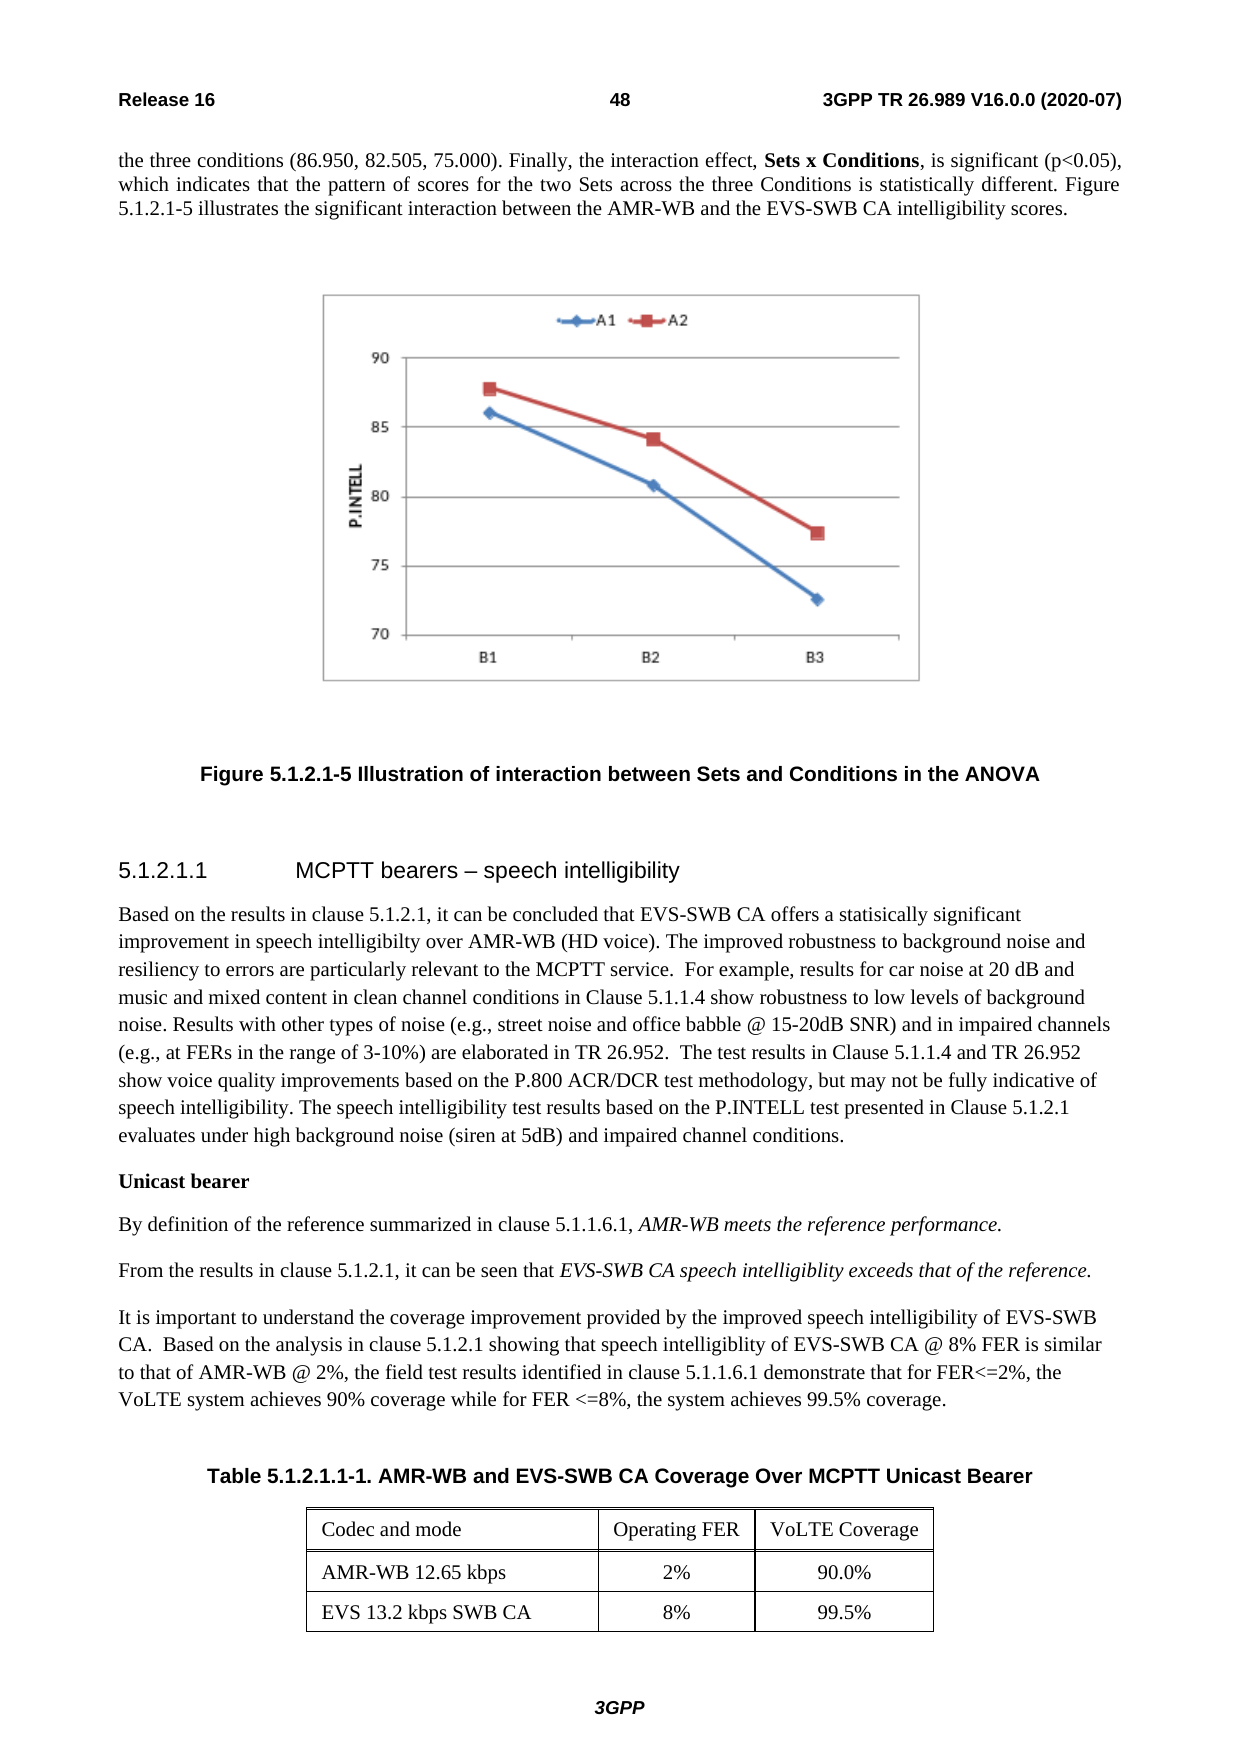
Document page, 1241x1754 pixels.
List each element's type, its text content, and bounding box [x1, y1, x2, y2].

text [118, 147, 1122, 220]
text It is important to understand the coverage improvement provided by the improved speech intelligibility of EVS-SWB CA. Based on the analysis in clause 5.1.2.1 showing that speech intelligiblity of EVS-SWB CA @ 8% FER is similar to that of AMR-WB @ 2%, the field test results identified in clause 5.1.1.6.1 demonstrate that for FER<=2%, the VoLTE system achieves 90% coverage while for FER <=8%, the system achieves 99.5% coverage. [118, 1304, 1122, 1411]
table_header VoLTE Coverage [756, 1510, 933, 1549]
table_cell 90.0% [756, 1552, 933, 1591]
text From the results in clause 5.1.2.1, it can be seen that EVS-SWB CA speech intelligiblity exceeds that of the reference. [118, 1258, 1122, 1282]
text Figure 5.1.2.1-5 Illustration of interaction between Sets and Conditions in the ANOVA [118, 761, 1122, 785]
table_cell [307, 1592, 598, 1631]
subtitle 5.1.2.1.1 MCPTT bearers – speech intelligibility [118, 857, 1122, 883]
table_header Codec and mode [307, 1510, 598, 1549]
table_cell 99.5% [756, 1592, 933, 1631]
table_header Operating FER [599, 1510, 754, 1549]
text By definition of the reference summarized in clause 5.1.1.6.1, AMR-WB meets the reference performance. [118, 1212, 1122, 1236]
text Table 5.1.2.1.1-1. AMR-WB and EVS-SWB CA Coverage Over MCPTT Unicast Bearer [118, 1464, 1122, 1488]
table_cell 2% [599, 1552, 754, 1591]
table_cell AMR-WB 12.65 kbps [307, 1552, 598, 1591]
text Unicast bearer [118, 1169, 1122, 1193]
text Based on the results in clause 5.1.2.1, it can be concluded that EVS-SWB CA offers a statisically significant improvement in speech intelligibilty over AMR-WB (HD voice). The improved robustness to background noise and resiliency to errors are particularly relevant to the MCPTT service. For example, results for car noise at 20 dB and music and mixed content in clean channel conditions in Clause 5.1.1.4 show robustness to low levels of background noise. Results with other types of noise (e.g., street noise and office babble @ 15-20dB SNR) and in impaired channels (e.g., at FERs in the range of 3-10%) are elaborated in TR 26.952. The test results in Clause 5.1.1.4 and TR 26.952 show voice quality improvements based on the P.800 ACR/DCR test methodology, but may not be fully indicative of speech intelligibility. The speech intelligibility test results based on the P.INTELL test presented in Clause 5.1.2.1 evaluates under high background noise (siren at 5dB) and impaired channel conditions. [118, 902, 1122, 1147]
table_cell 8% [599, 1592, 754, 1631]
